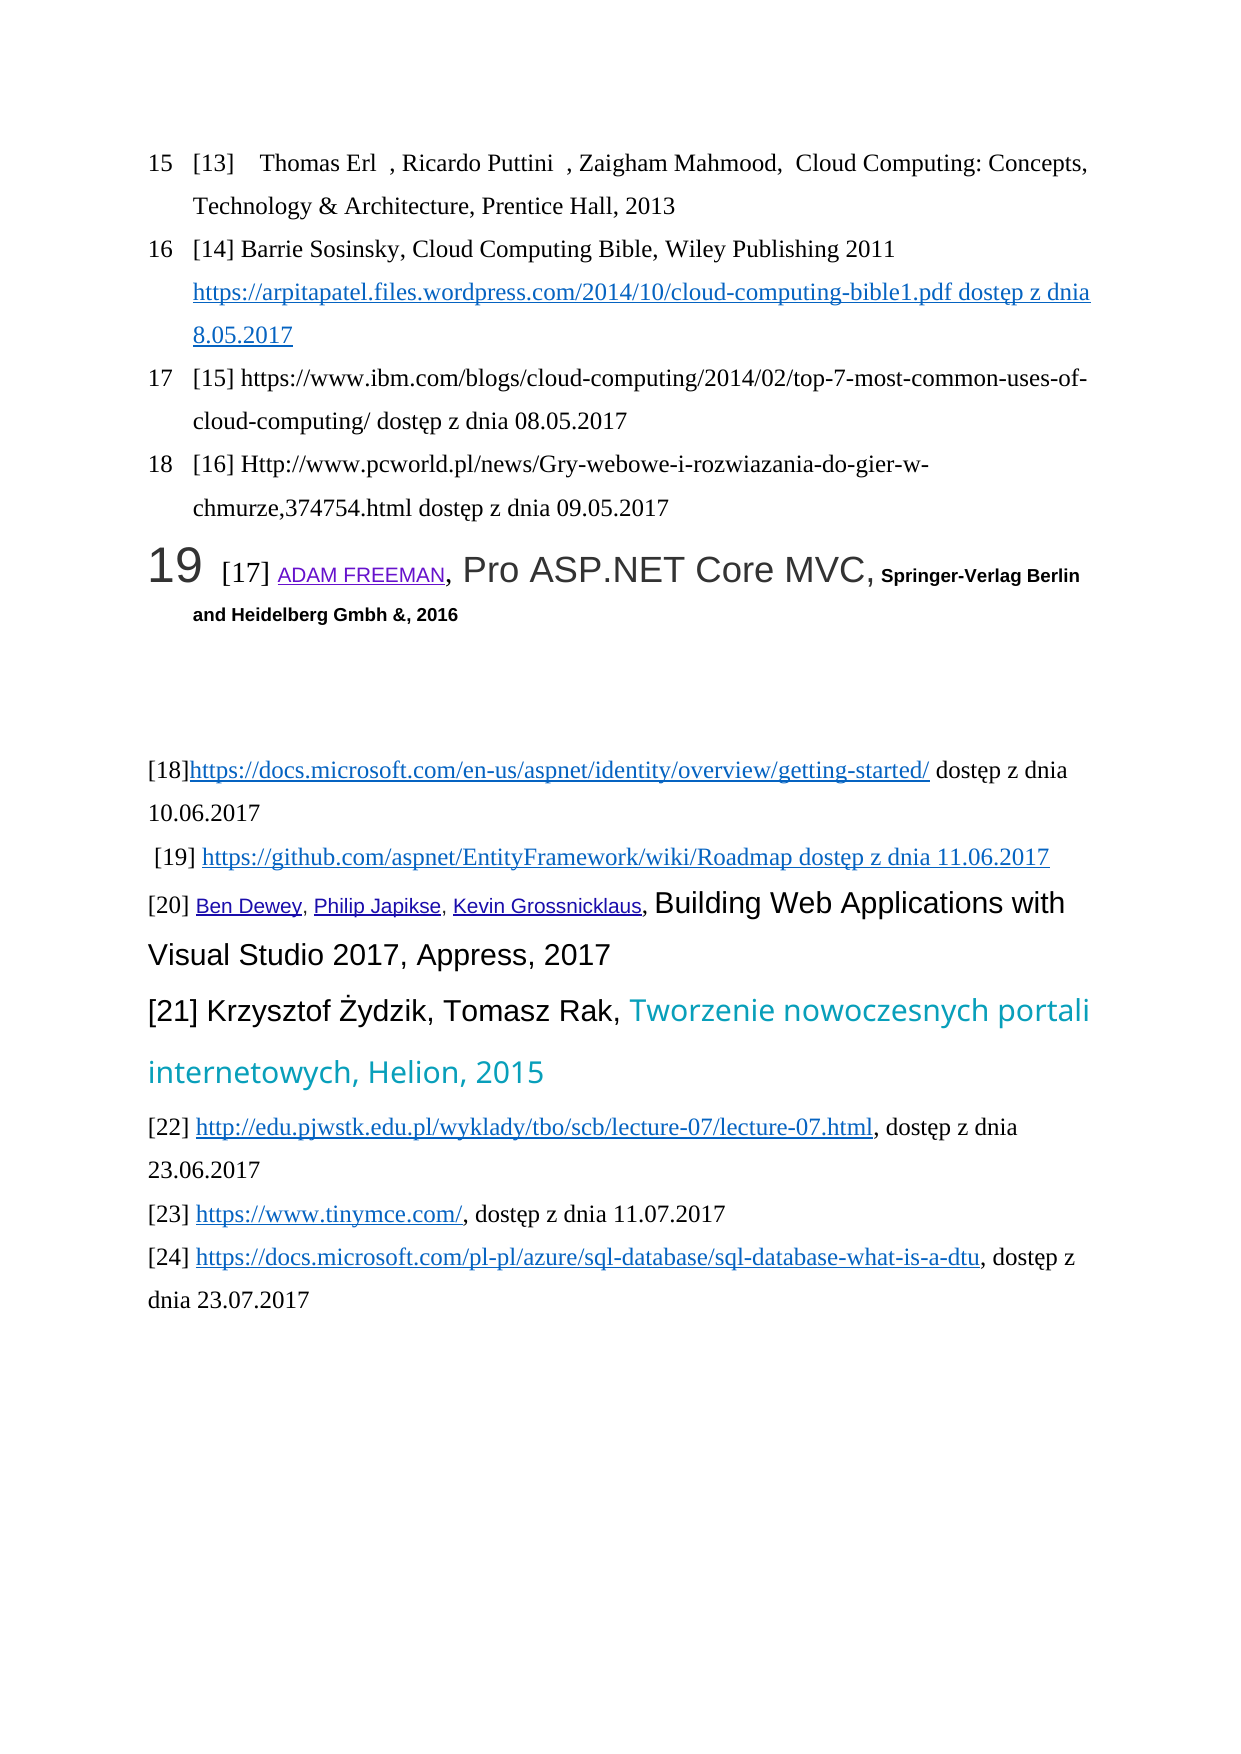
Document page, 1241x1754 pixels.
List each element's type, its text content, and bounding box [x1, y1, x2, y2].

text [19] https://github.com/aspnet/EntityFramework/wiki/Roadmap dostęp z dnia 11.06.2017 [148, 842, 1093, 870]
subtitle [17] ADAM FREEMAN, Pro ASP.NET Core MVC, Springer-Verlag Berlin and Heidelberg Gmbh &, 2016 [148, 536, 1093, 626]
subtitle [14] Barrie Sosinsky, Cloud Computing Bible, Wiley Publishing 2011 https://arpitapatel.files.wordpress.com/2014/10/cloud-computing-bible1.pdf dostęp z dnia 8.05.2017 [148, 234, 1093, 349]
subtitle [16] Http://www.pcworld.pl/news/Gry-webowe-i-rozwiazania-do-gier-w-chmurze,374754.html dostęp z dnia 09.05.2017 [148, 449, 1093, 521]
subtitle [13] Thomas Erl , Ricardo Puttini , Zaigham Mahmood, Cloud Computing: Concepts, Technology & Architecture, Prentice Hall, 2013 [148, 148, 1093, 219]
text [23] https://www.tinymce.com/, dostęp z dnia 11.07.2017 [148, 1199, 1093, 1227]
text [24] https://docs.microsoft.com/pl-pl/azure/sql-database/sql-database-what-is-a-dtu, dostęp z dnia 23.07.2017 [148, 1242, 1093, 1314]
subtitle [15] https://www.ibm.com/blogs/cloud-computing/2014/02/top-7-most-common-uses-of-cloud-computing/ dostęp z dnia 08.05.2017 [148, 363, 1093, 435]
text [22] http://edu.pjwstk.edu.pl/wyklady/tbo/scb/lecture-07/lecture-07.html, dostęp z dnia 23.06.2017 [148, 1112, 1093, 1184]
text [20] Ben Dewey, Philip Japikse, Kevin Grossnicklaus, Building Web Applications with Visual Studio 2017, Appress, 2017 [148, 885, 1093, 972]
text [18]https://docs.microsoft.com/en-us/aspnet/identity/overview/getting-started/ dostęp z dnia 10.06.2017 [148, 755, 1093, 827]
text [21] Krzysztof Żydzik, Tomasz Rak, Tworzenie nowoczesnych portali internetowych, Helion, 2015 [148, 989, 1093, 1092]
